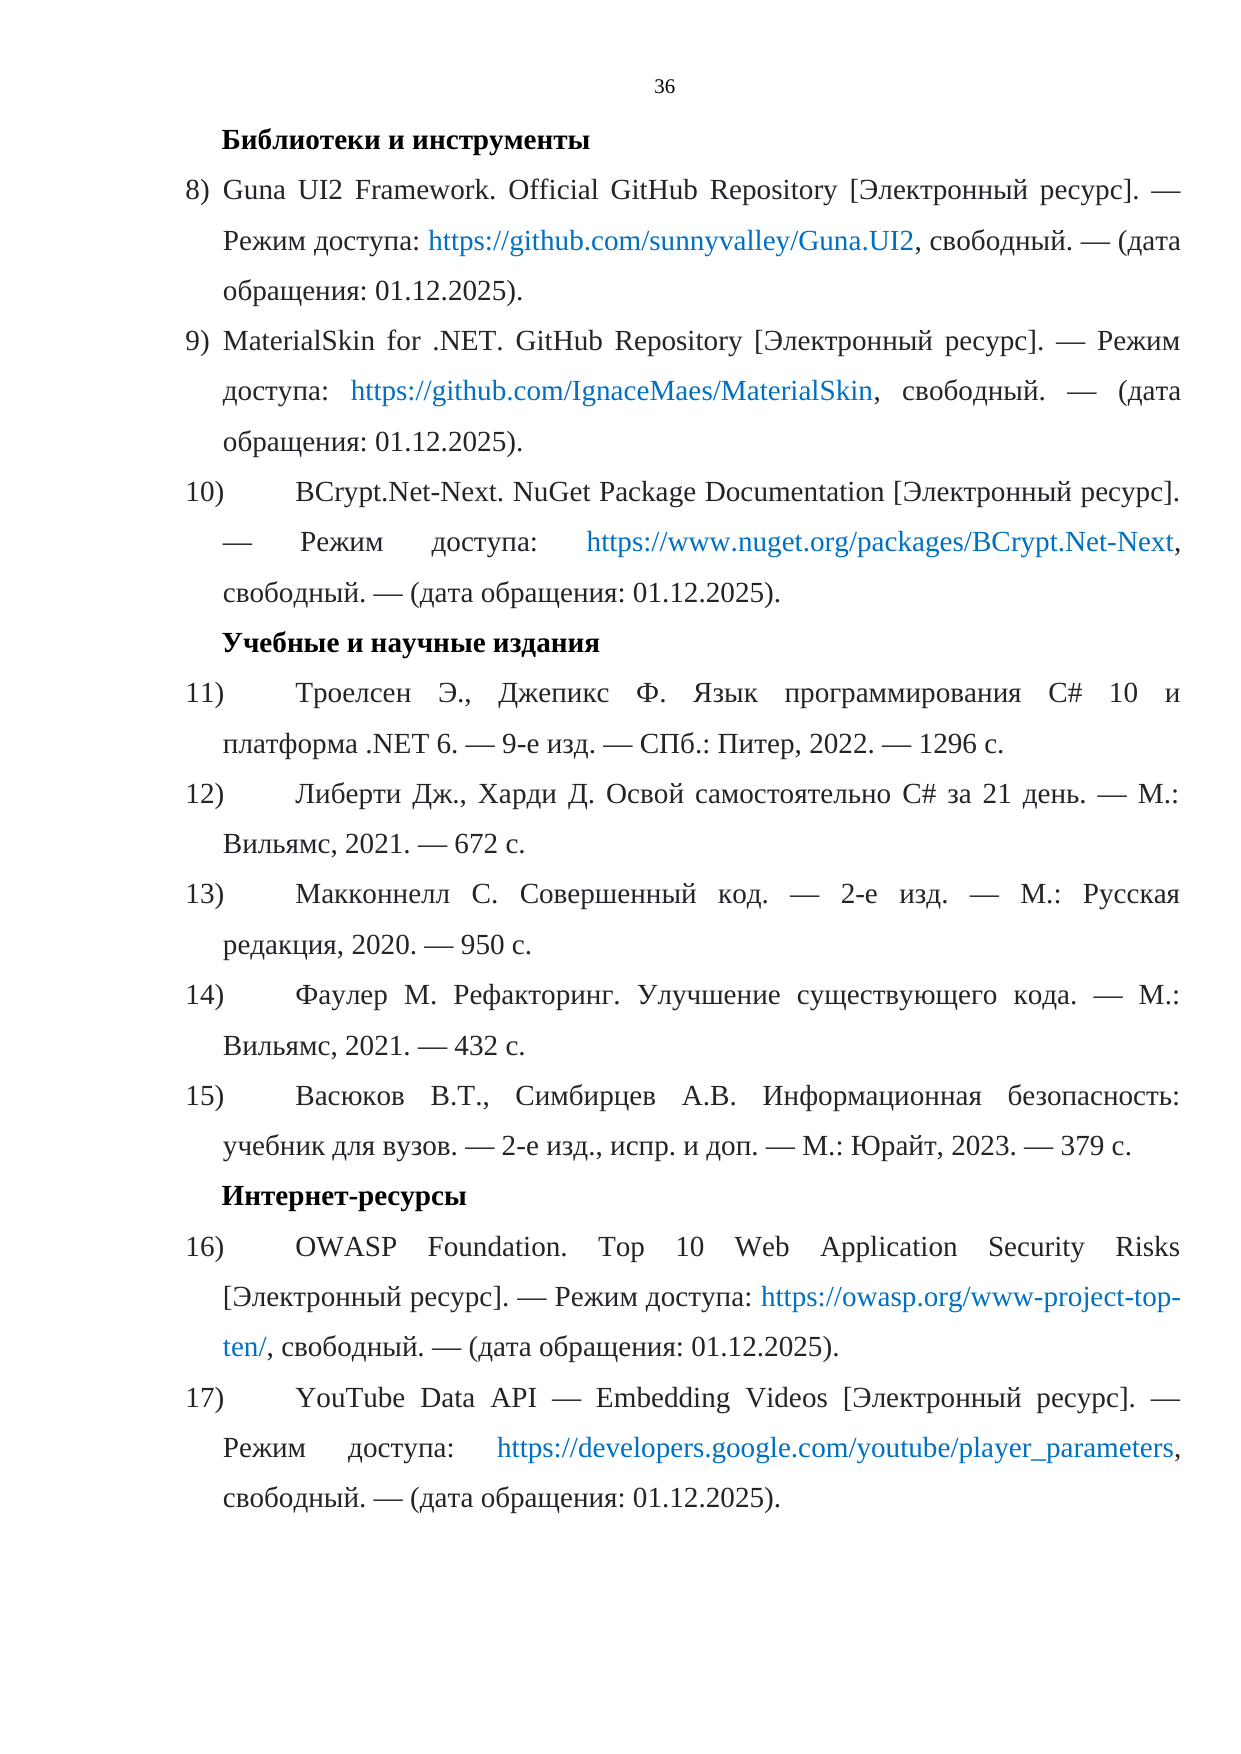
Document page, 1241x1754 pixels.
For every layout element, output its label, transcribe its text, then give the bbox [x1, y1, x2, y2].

list Троелсен Э., Джепикс Ф. Язык программирования C# 10 и платформа .NET 6. — 9-е изд. — СПб.: Питер, 2022. — 1296 с. [185, 675, 1181, 759]
list BCrypt.Net-Next. NuGet Package Documentation [Электронный ресурс]. — Режим доступа: https://www.nuget.org/packages/BCrypt.Net-Next, свободный. — (дата обращения: 01.12.2025). [185, 474, 1181, 608]
list MaterialSkin for .NET. GitHub Repository [Электронный ресурс]. — Режим доступа: https://github.com/IgnaceMaes/MaterialSkin, свободный. — (дата обращения: 01.12.2025). [185, 323, 1181, 457]
list Макконнелл С. Совершенный код. — 2-е изд. — М.: Русская редакция, 2020. — 950 с. [185, 877, 1181, 961]
subtitle Библиотеки и инструменты [148, 122, 1181, 156]
list OWASP Foundation. Top 10 Web Application Security Risks [Электронный ресурс]. — Режим доступа: https://owasp.org/www-project-top-ten/, свободный. — (дата обращения: 01.12.2025). [185, 1229, 1181, 1363]
list Фаулер М. Рефакторинг. Улучшение существующего кода. — М.: Вильямс, 2021. — 432 с. [185, 977, 1181, 1061]
subtitle Интернет-ресурсы [148, 1178, 1181, 1212]
list Либерти Дж., Харди Д. Освой самостоятельно C# за 21 день. — М.: Вильямс, 2021. — 672 с. [185, 776, 1181, 860]
list Васюков В.Т., Симбирцев А.В. Информационная безопасность: учебник для вузов. — 2-е изд., испр. и доп. — М.: Юрайт, 2023. — 379 с. [185, 1078, 1181, 1162]
list YouTube Data API — Embedding Videos [Электронный ресурс]. — Режим доступа: https://developers.google.com/youtube/player_parameters, свободный. — (дата обращения: 01.12.2025). [185, 1380, 1181, 1514]
subtitle Учебные и научные издания [148, 625, 1181, 659]
list Guna UI2 Framework. Official GitHub Repository [Электронный ресурс]. — Режим доступа: https://github.com/sunnyvalley/Guna.UI2, свободный. — (дата обращения: 01.12.2025). [185, 172, 1181, 306]
